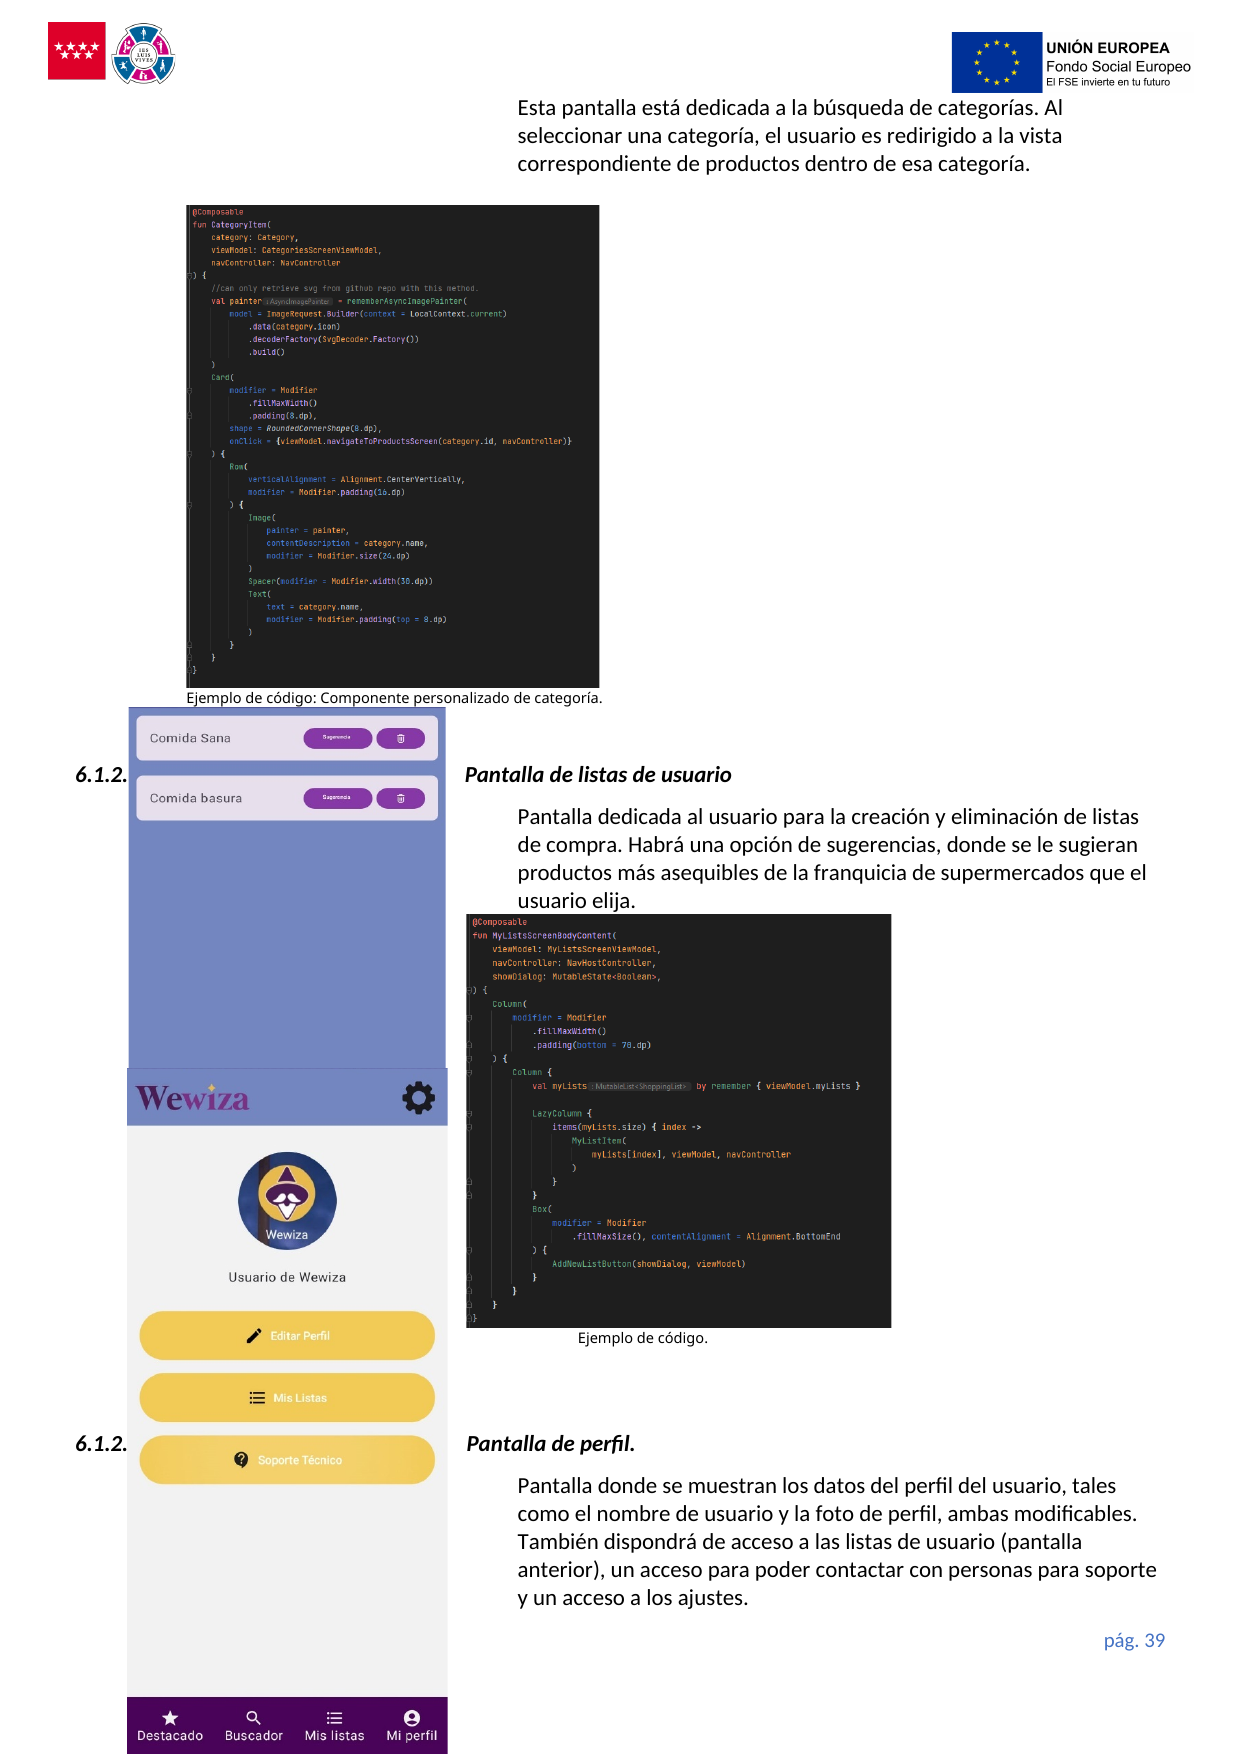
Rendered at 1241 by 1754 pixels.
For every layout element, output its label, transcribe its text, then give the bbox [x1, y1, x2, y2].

picture [41, 15, 176, 86]
picture [186, 205, 600, 688]
text Pantalla dedicada al usuario para la creación y eliminación de listas de compra. Habrá una opción de sugerencias, donde se le sugieran productos más asequibles de la franquicia de supermercados que el usuario elija. [517, 802, 1165, 914]
text Ejemplo de código: Componente personalizado de categoría. [186, 687, 1165, 707]
text Ejemplo de código. [448, 1328, 1165, 1348]
subtitle Pantalla de listas de usuario [446, 760, 1165, 788]
picture [951, 32, 1195, 93]
picture [466, 914, 892, 1328]
subtitle Pantalla de perfil. [75, 1429, 127, 1457]
text Esta pantalla está dedicada a la búsqueda de categorías. Al seleccionar una categoría, el usuario es redirigido a la vista correspondiente de productos dentro de esa categoría. [517, 75, 1165, 177]
picture [127, 707, 448, 1754]
text Pantalla donde se muestran los datos del perfil del usuario, tales como el nombre de usuario y la foto de perfil, ambas modificables. También dispondrá de acceso a las listas de usuario (pantalla anterior), un acceso para poder contactar con personas para soporte y un acceso a los ajustes. [517, 1471, 1165, 1611]
subtitle Pantalla de perfil. [448, 1429, 1165, 1457]
